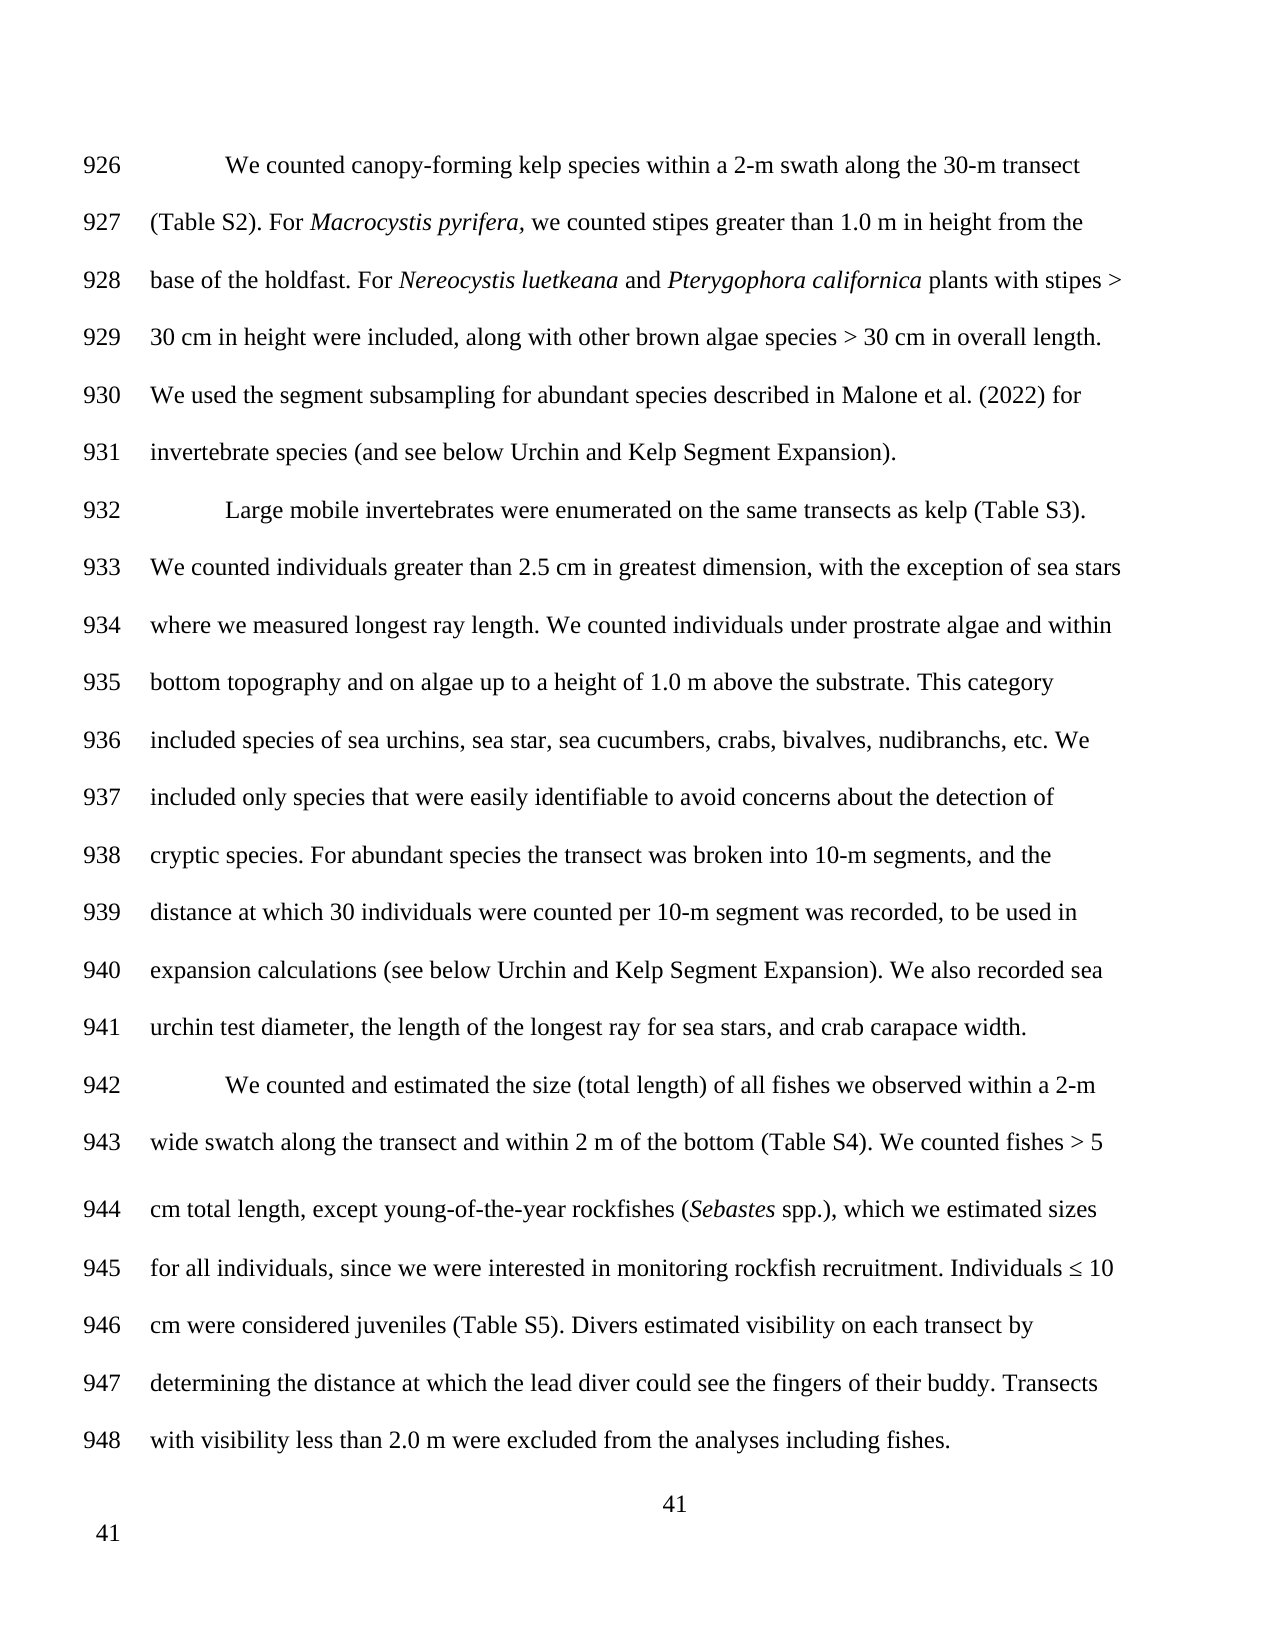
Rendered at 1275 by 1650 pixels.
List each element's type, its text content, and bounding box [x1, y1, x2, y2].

text We counted and estimated the size (total length) of all fishes we observed within a 2-m wide swatch along the transect and within 2 m of the bottom (Table S4). We counted fishes > 5 cm total length, except young-of-the-year rockfishes (Sebastes spp.), which we estimated sizes for all individuals, since we were interested in monitoring rockfish recruitment. Individuals ≤ 10 cm were considered juveniles (Table S5). Divers estimated visibility on each transect by determining the distance at which the lead diver could see the fingers of their buddy. Transects with visibility less than 2.0 m were excluded from the analyses including fishes. [150, 1070, 1125, 1454]
text Large mobile invertebrates were enumerated on the same transects as kelp (Table S3). We counted individuals greater than 2.5 cm in greatest dimension, with the exception of sea stars where we measured longest ray length. We counted individuals under prostrate algae and within bottom topography and on algae up to a height of 1.0 m above the substrate. This category included species of sea urchins, sea star, sea cucumbers, crabs, bivalves, nudibranchs, etc. We included only species that were easily identifiable to avoid concerns about the detection of cryptic species. For abundant species the transect was broken into 10-m segments, and the distance at which 30 individuals were counted per 10-m segment was recorded, to be used in expansion calculations (see below Urchin and Kelp Segment Expansion). We also recorded sea urchin test diameter, the length of the longest ray for sea stars, and crab carapace width. [150, 495, 1125, 1041]
text We counted canopy-forming kelp species within a 2-m swath along the 30-m transect (Table S2). For Macrocystis pyrifera, we counted stipes greater than 1.0 m in height from the base of the holdfast. For Nereocystis luetkeana and Pterygophora californica plants with stipes > 30 cm in height were included, along with other brown algae species > 30 cm in overall length. We used the segment subsampling for abundant species described in Malone et al. (2022) for invertebrate species (and see below Urchin and Kelp Segment Expansion). [150, 150, 1125, 466]
